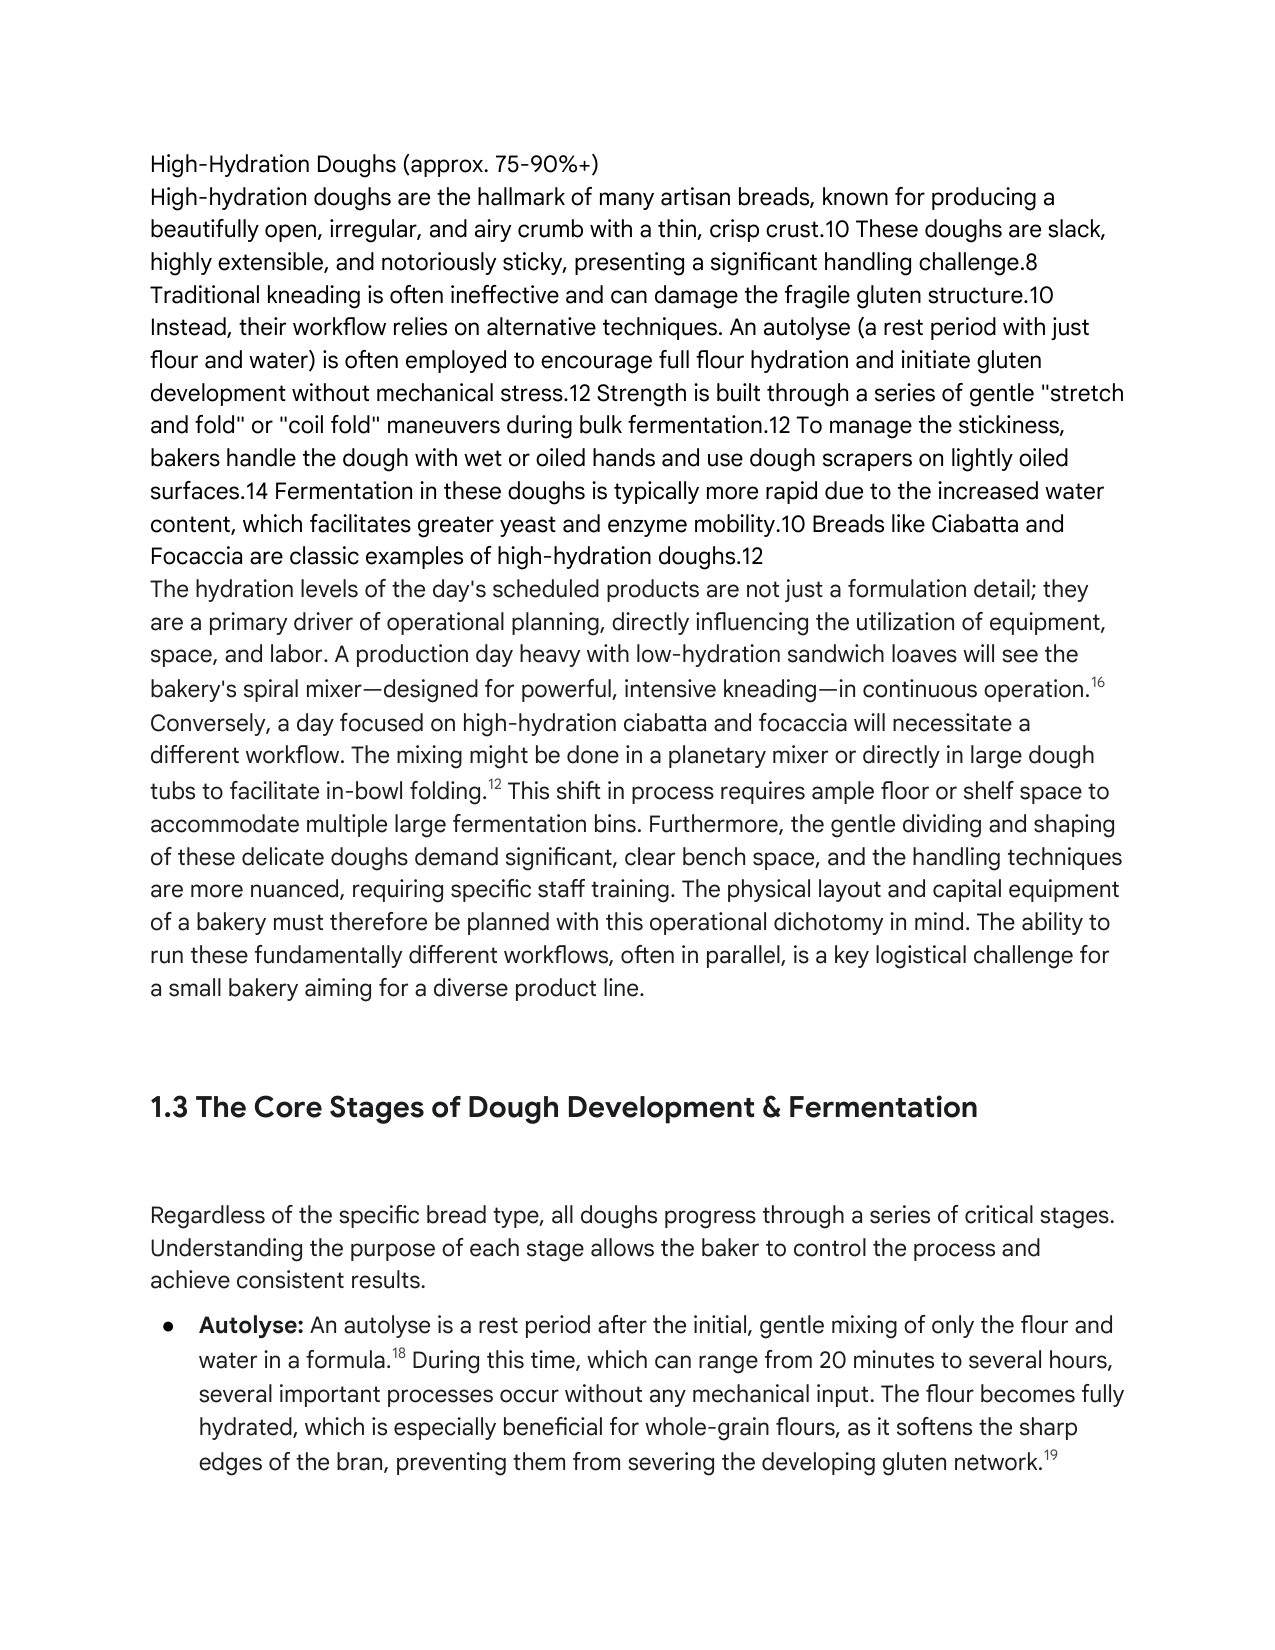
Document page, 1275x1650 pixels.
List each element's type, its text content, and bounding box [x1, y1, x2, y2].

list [161, 1312, 1125, 1477]
text High-hydration doughs are the hallmark of many artisan breads, known for producing a beautifully open, irregular, and airy crumb with a thin, crisp crust.10 These doughs are slack, highly extensible, and notoriously sticky, presenting a significant handling challenge.8 Traditional kneading is often ineffective and can damage the fragile gluten structure.10 Instead, their workflow relies on alternative techniques. An autolyse (a rest period with just flour and water) is often employed to encourage full flour hydration and initiate gluten development without mechanical stress.12 Strength is built through a series of gentle "stretch and fold" or "coil fold" maneuvers during bulk fermentation.12 To manage the stickiness, bakers handle the dough with wet or oiled hands and use dough scrapers on lightly oiled surfaces.14 Fermentation in these doughs is typically more rapid due to the increased water content, which facilitates greater yeast and enzyme mobility.10 Breads like Ciabatta and Focaccia are classic examples of high-hydration doughs.12 [150, 183, 1125, 571]
text The hydration levels of the day's scheduled products are not just a formulation detail; they are a primary driver of operational planning, directly influencing the utilization of equipment, space, and labor. A production day heavy with low-hydration sandwich loaves will see the bakery's spiral mixer—designed for powerful, intensive kneading—in continuous operation.16 Conversely, a day focused on high-hydration ciabatta and focaccia will necessitate a different workflow. The mixing might be done in a planetary mixer or directly in large dough tubs to facilitate in-bowl folding.12 This shift in process requires ample floor or shelf space to accommodate multiple large fermentation bins. Furthermore, the gentle dividing and shaping of these delicate doughs demand significant, clear bench space, and the handling techniques are more nuanced, requiring specific staff training. The physical layout and capital equipment of a bakery must therefore be planned with this operational dichotomy in mind. The ability to run these fundamentally different workflows, often in parallel, is a key logistical challenge for a small bakery aiming for a diverse product line. [150, 575, 1125, 1002]
text High-Hydration Doughs (approx. 75-90%+) [150, 150, 1125, 179]
text Regardless of the specific bread type, all doughs progress through a series of critical stages. Understanding the purpose of each stage allows the baker to control the process and achieve consistent results. [150, 1201, 1125, 1295]
subtitle 1.3 The Core Stages of Dough Development & Fermentation [150, 1089, 1125, 1126]
